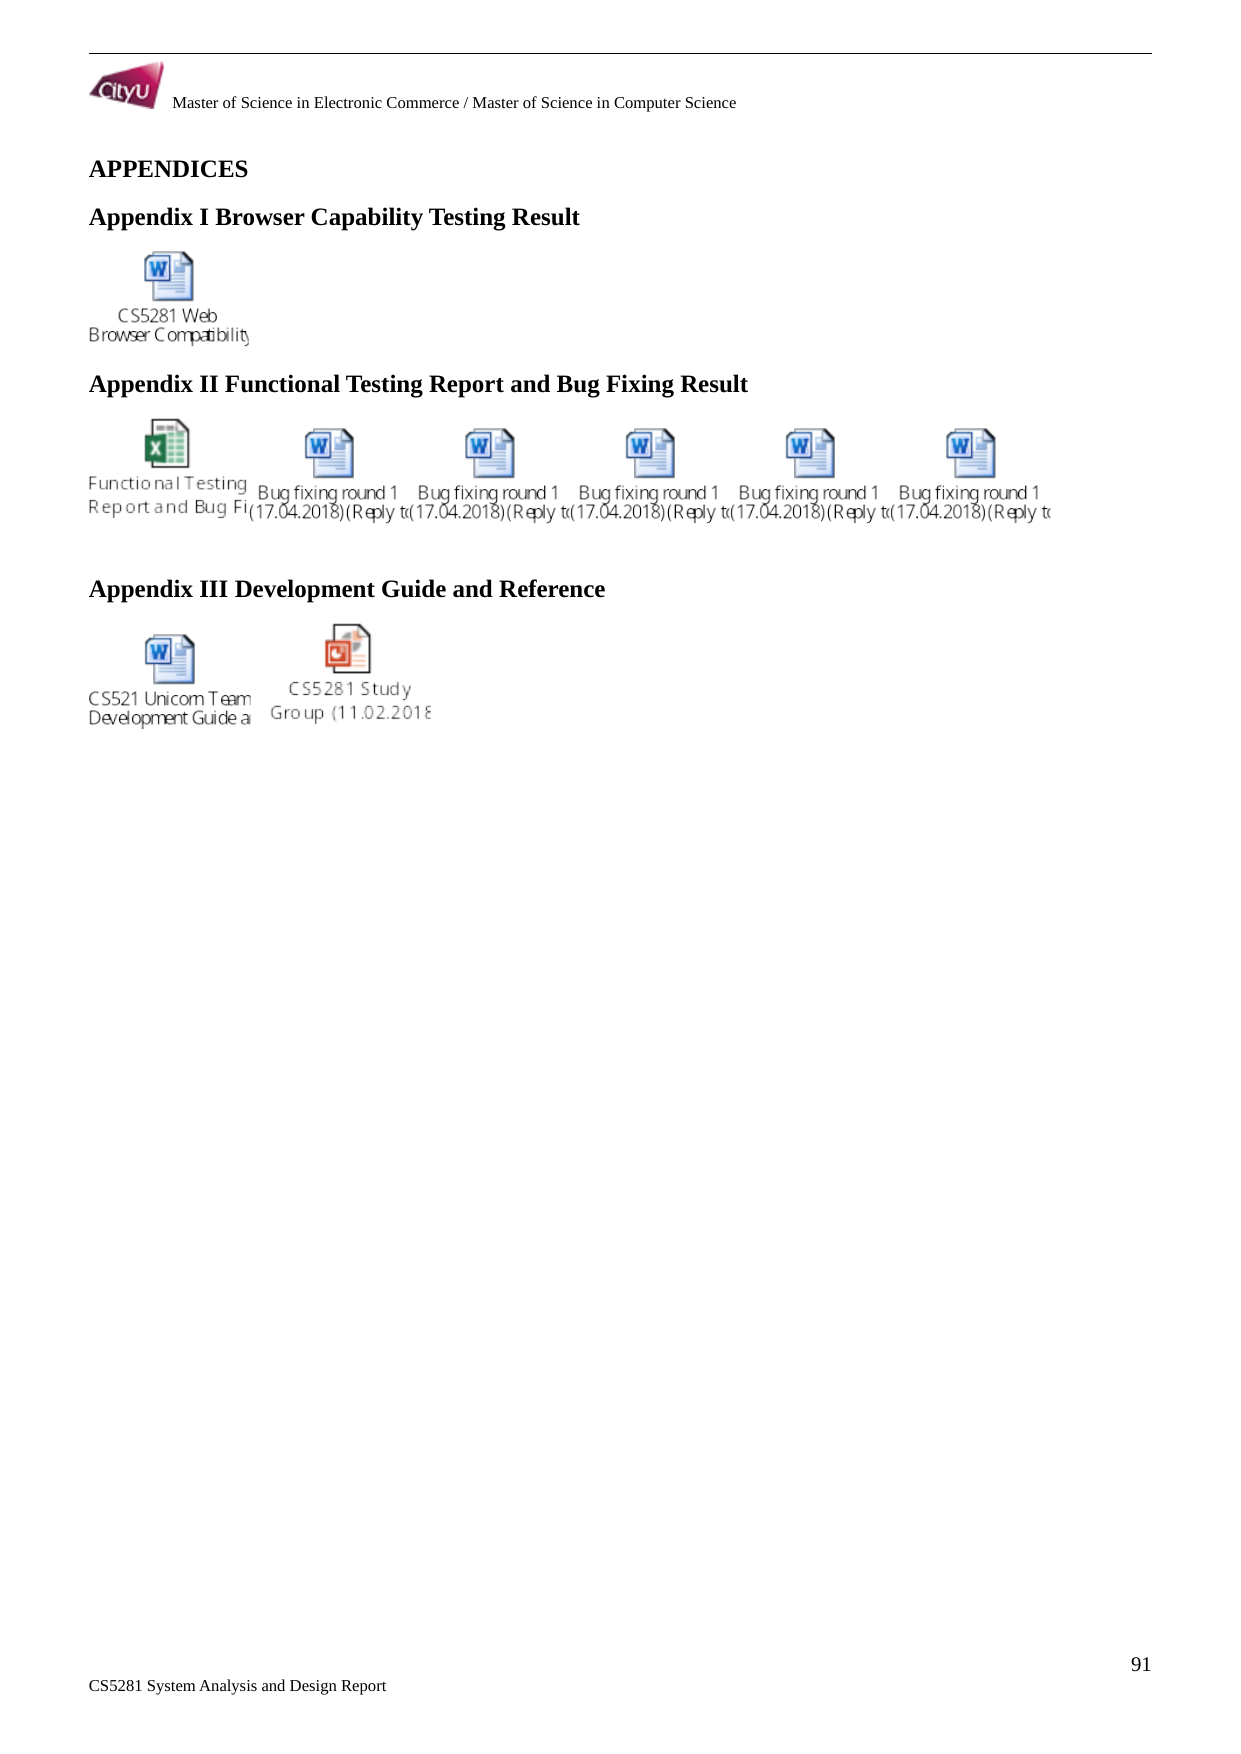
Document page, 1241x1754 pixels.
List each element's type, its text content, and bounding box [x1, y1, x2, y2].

subtitle APPENDICES [89, 154, 1152, 183]
subtitle Appendix II Functional Testing Report and Bug Fixing Result [89, 369, 1152, 397]
subtitle Appendix I Browser Capability Testing Result [89, 202, 1152, 231]
picture [88, 61, 167, 109]
subtitle Appendix III Development Guide and Reference [89, 574, 1152, 603]
